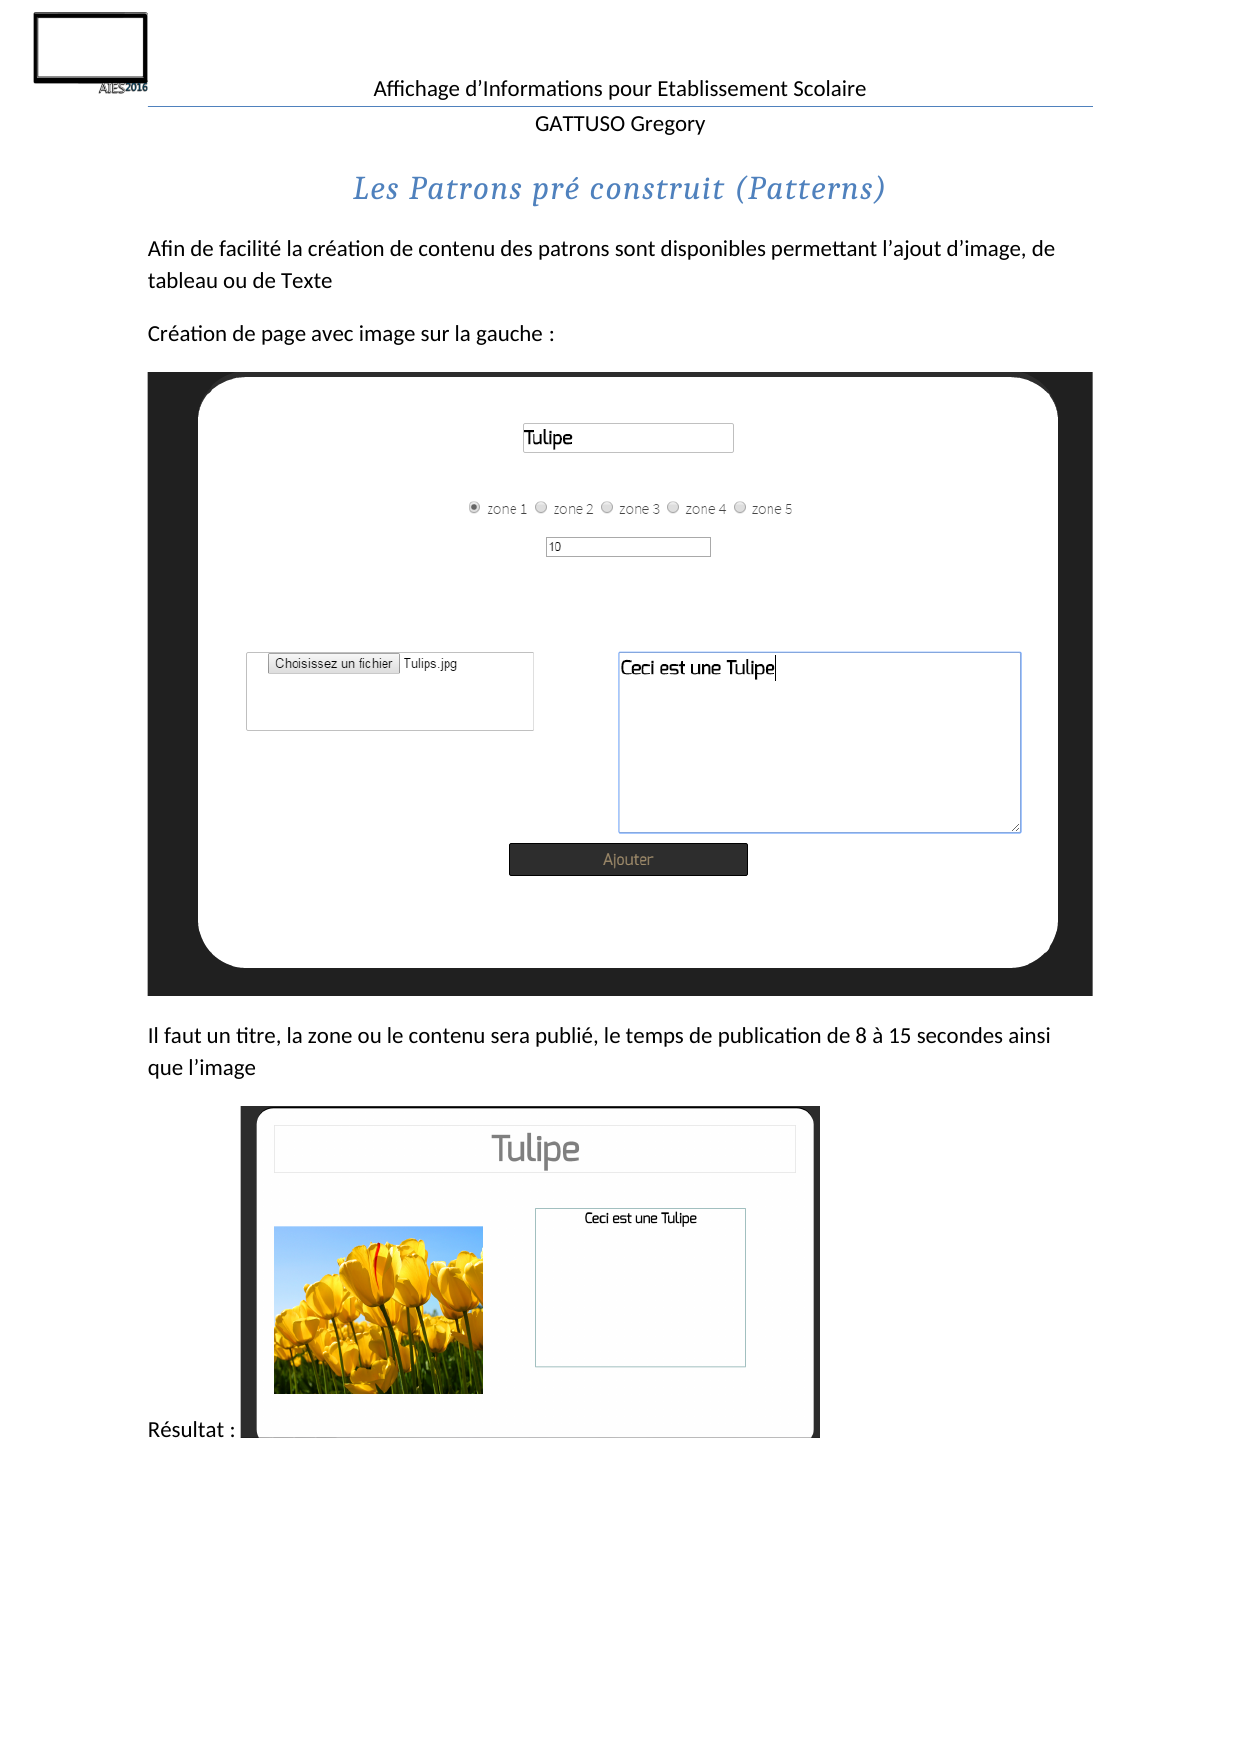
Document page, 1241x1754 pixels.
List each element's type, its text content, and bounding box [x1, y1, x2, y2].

picture [240, 1106, 820, 1438]
subtitle Les Patrons pré construit (Patterns) [148, 169, 1093, 208]
text Afin de facilité la création de contenu des patrons sont disponibles permettant l’ajout d’image, de tableau ou de Texte [148, 234, 1093, 294]
text Il faut un titre, la zone ou le contenu sera publié, le temps de publication de 8 à 15 secondes ainsi que l’image [148, 1021, 1093, 1081]
text Création de page avec image sur la gauche : [148, 319, 1093, 347]
picture [33, 0, 148, 114]
picture [147, 372, 1093, 996]
